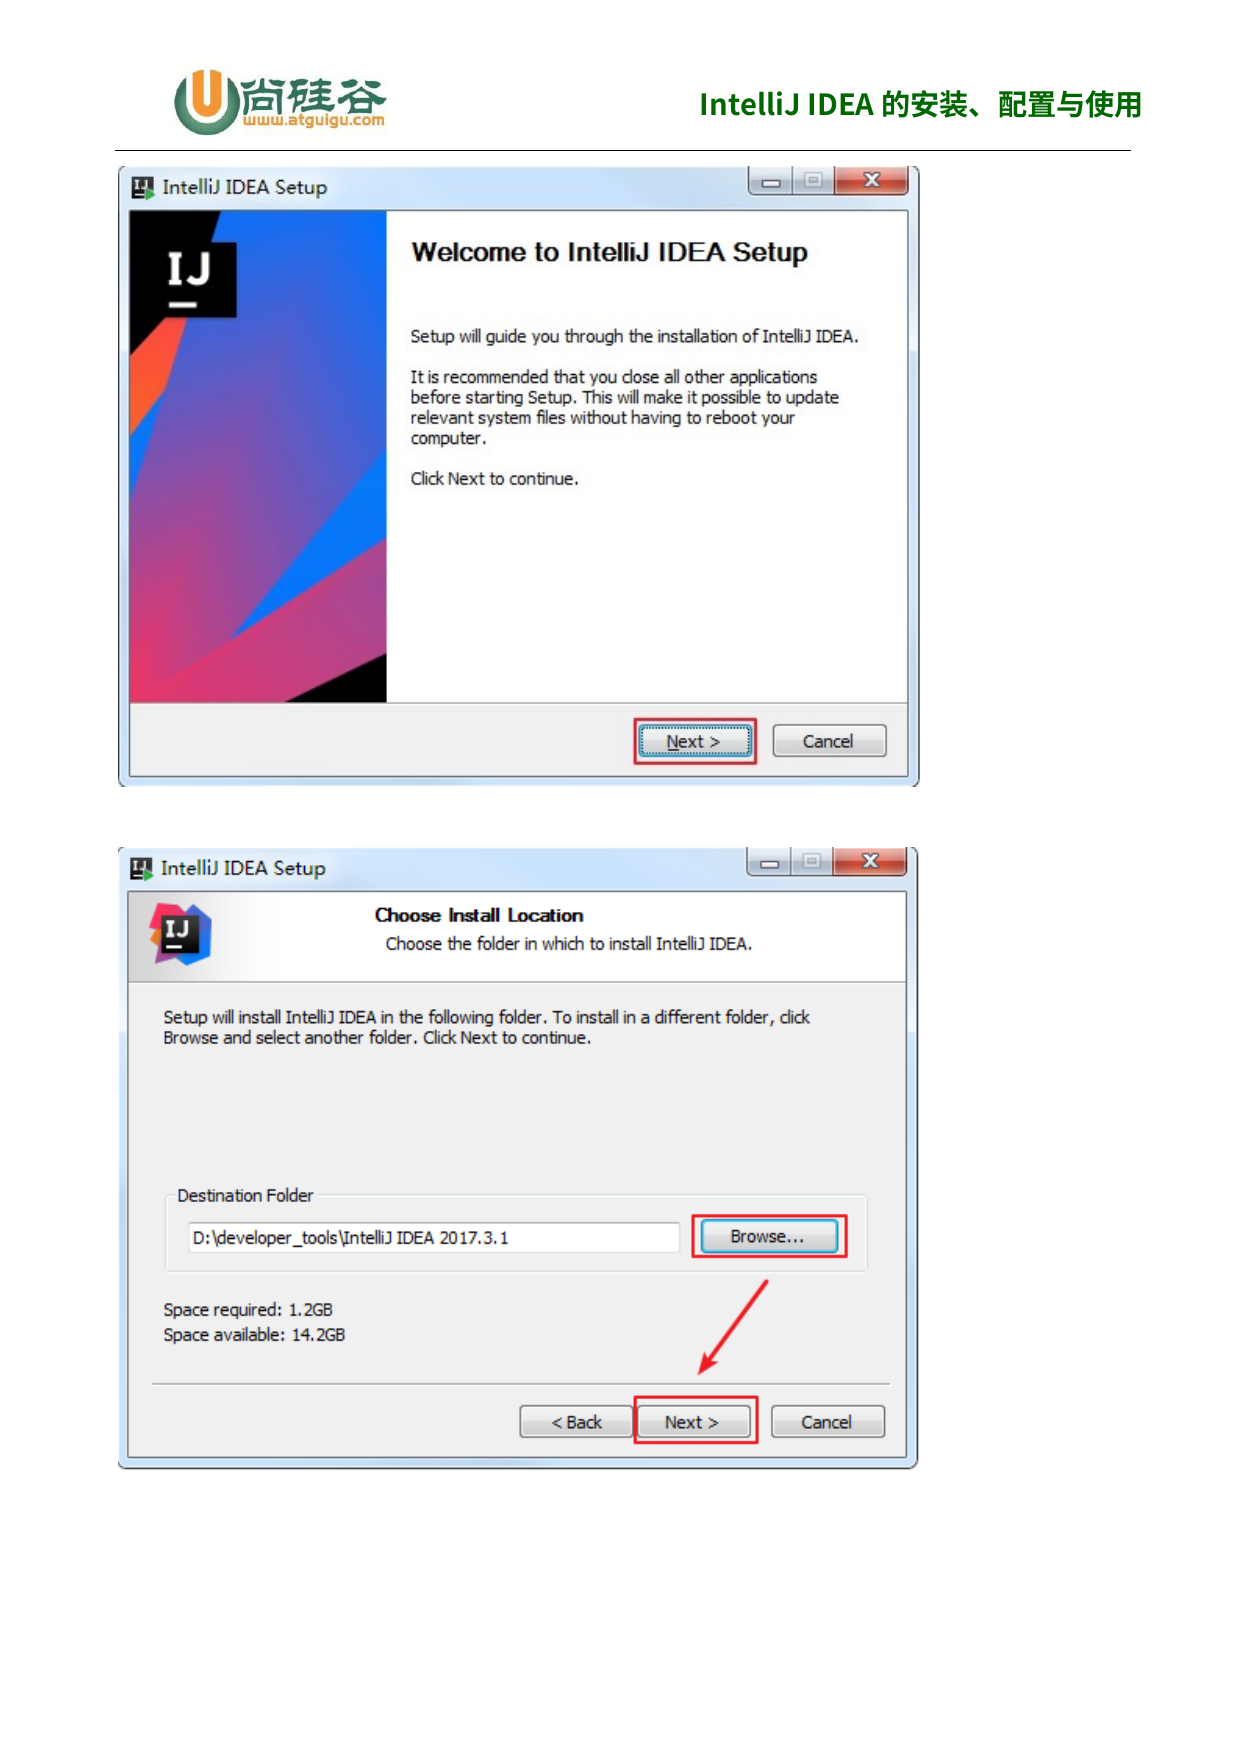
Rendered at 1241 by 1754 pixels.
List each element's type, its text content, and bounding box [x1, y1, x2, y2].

picture [118, 166, 920, 787]
subtitle IntelliJ IDEA 的安装、配置与使用 [699, 82, 1213, 124]
picture [170, 51, 414, 150]
picture [118, 847, 920, 1471]
